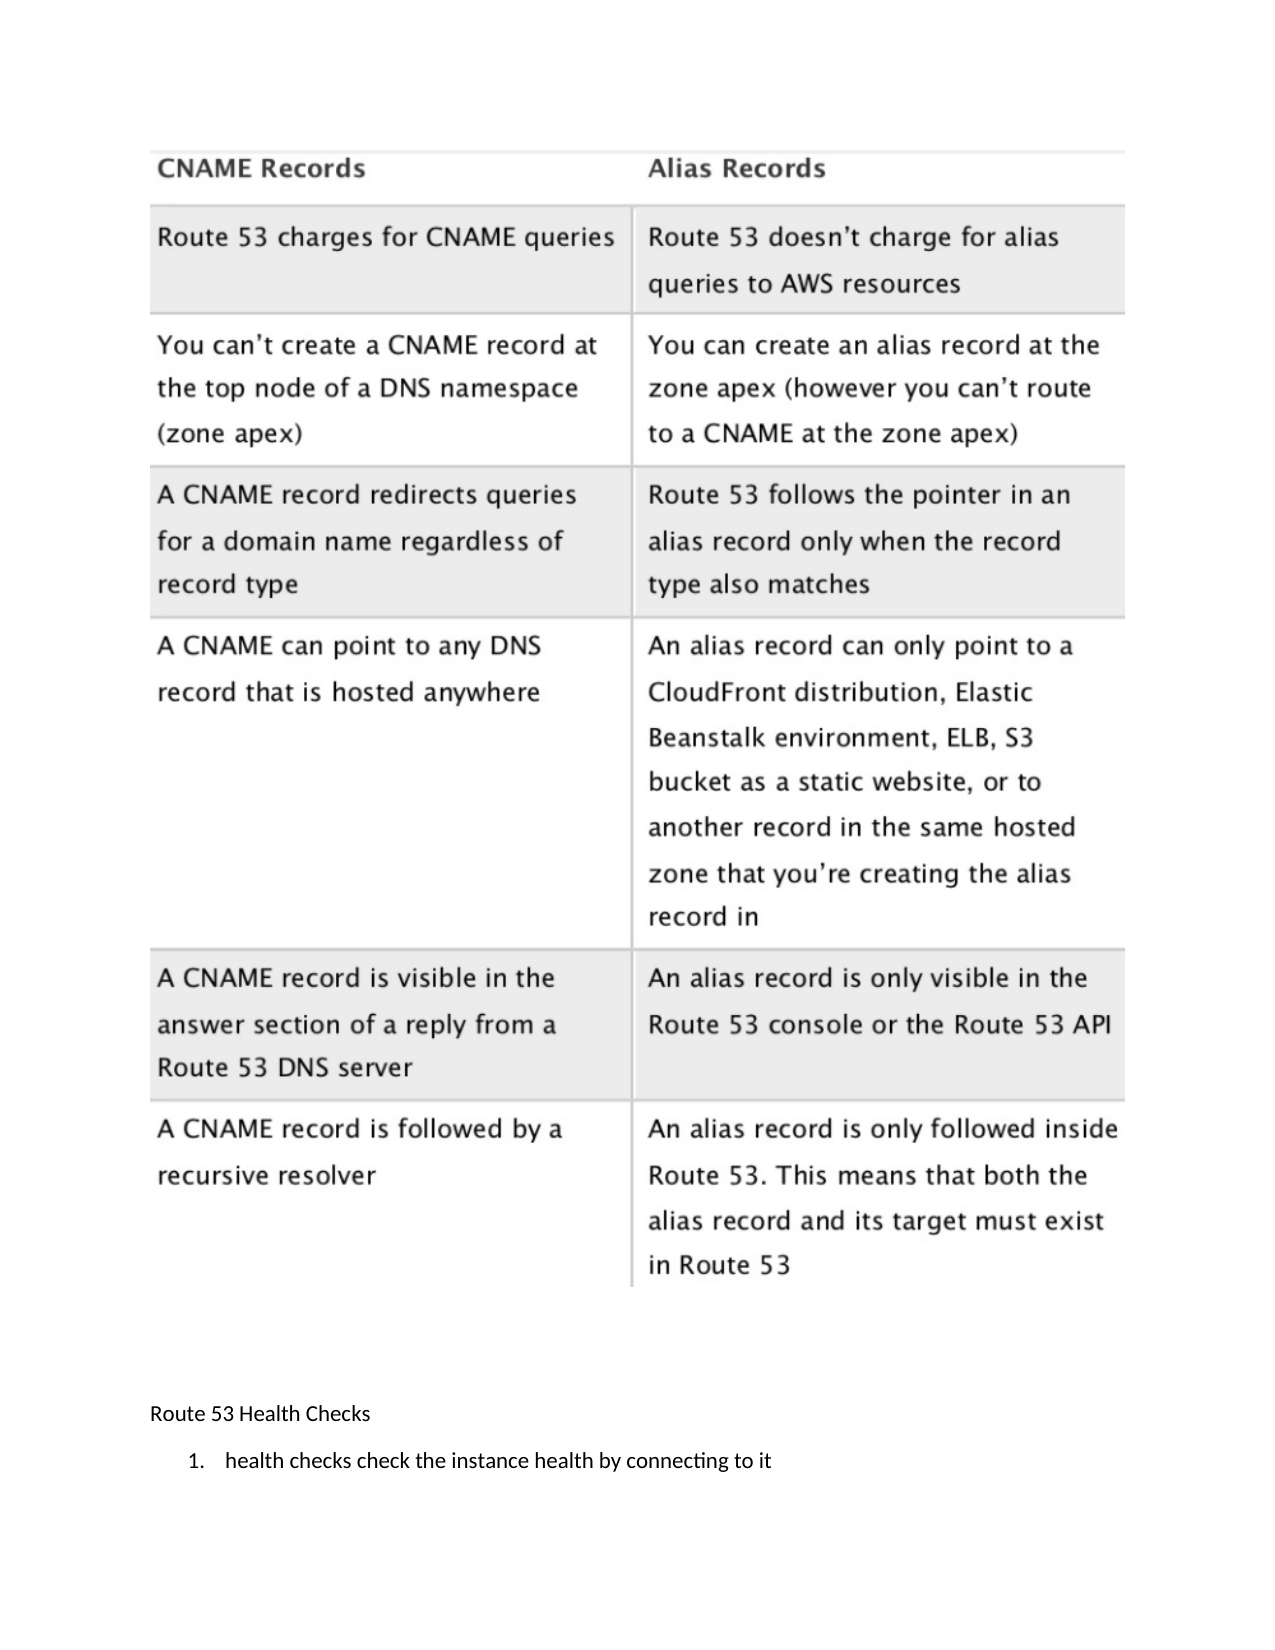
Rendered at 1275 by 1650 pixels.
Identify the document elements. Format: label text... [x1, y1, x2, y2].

list health checks check the instance health by connecting to it [187, 1446, 1125, 1474]
picture [150, 150, 1125, 1287]
text Route 53 Health Checks [150, 1399, 1125, 1427]
